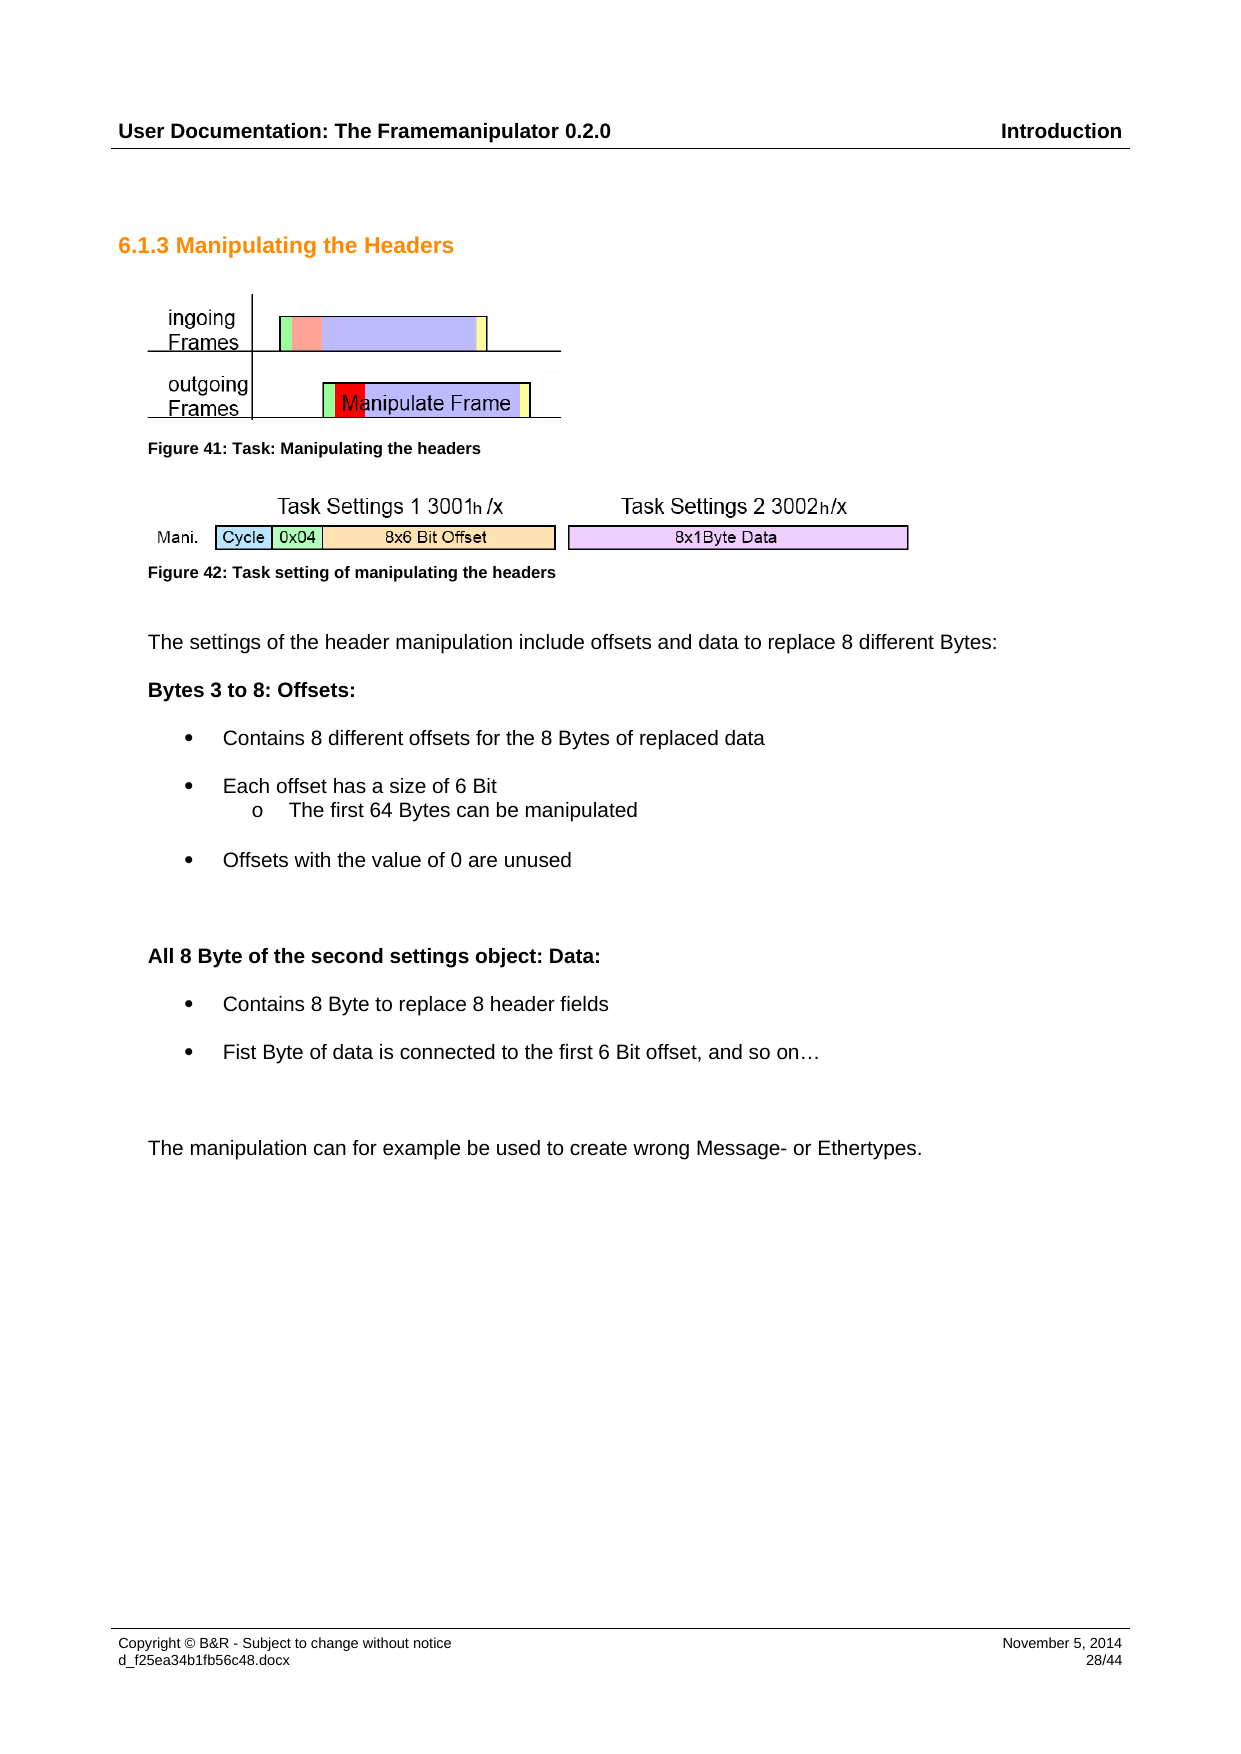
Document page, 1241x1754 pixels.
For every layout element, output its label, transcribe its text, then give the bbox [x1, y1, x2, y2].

list The first 64 Bytes can be manipulated [251, 798, 1122, 824]
list Fist Byte of data is connected to the first 6 Bit offset, and so on… [185, 1039, 1122, 1063]
text The settings of the header manipulation include offsets and data to replace 8 different Bytes: [148, 630, 1122, 654]
list Contains 8 different offsets for the 8 Bytes of replaced data [185, 726, 1122, 750]
text All 8 Byte of the second settings object: Data: [148, 943, 1122, 967]
picture [147, 294, 562, 433]
picture [147, 482, 920, 557]
subtitle Manipulating the Headers [118, 232, 1122, 258]
text The manipulation can for example be used to create wrong Message- or Ethertypes. [148, 1135, 1122, 1159]
list Each offset has a size of 6 Bit [185, 774, 1122, 798]
text Figure 42: Task setting of manipulating the headers [148, 563, 1122, 582]
list Offsets with the value of 0 are unused [185, 848, 1122, 872]
text Bytes 3 to 8: Offsets: [148, 678, 1122, 702]
text Figure 41: Task: Manipulating the headers [148, 439, 1122, 458]
list Contains 8 Byte to replace 8 header fields [185, 991, 1122, 1016]
